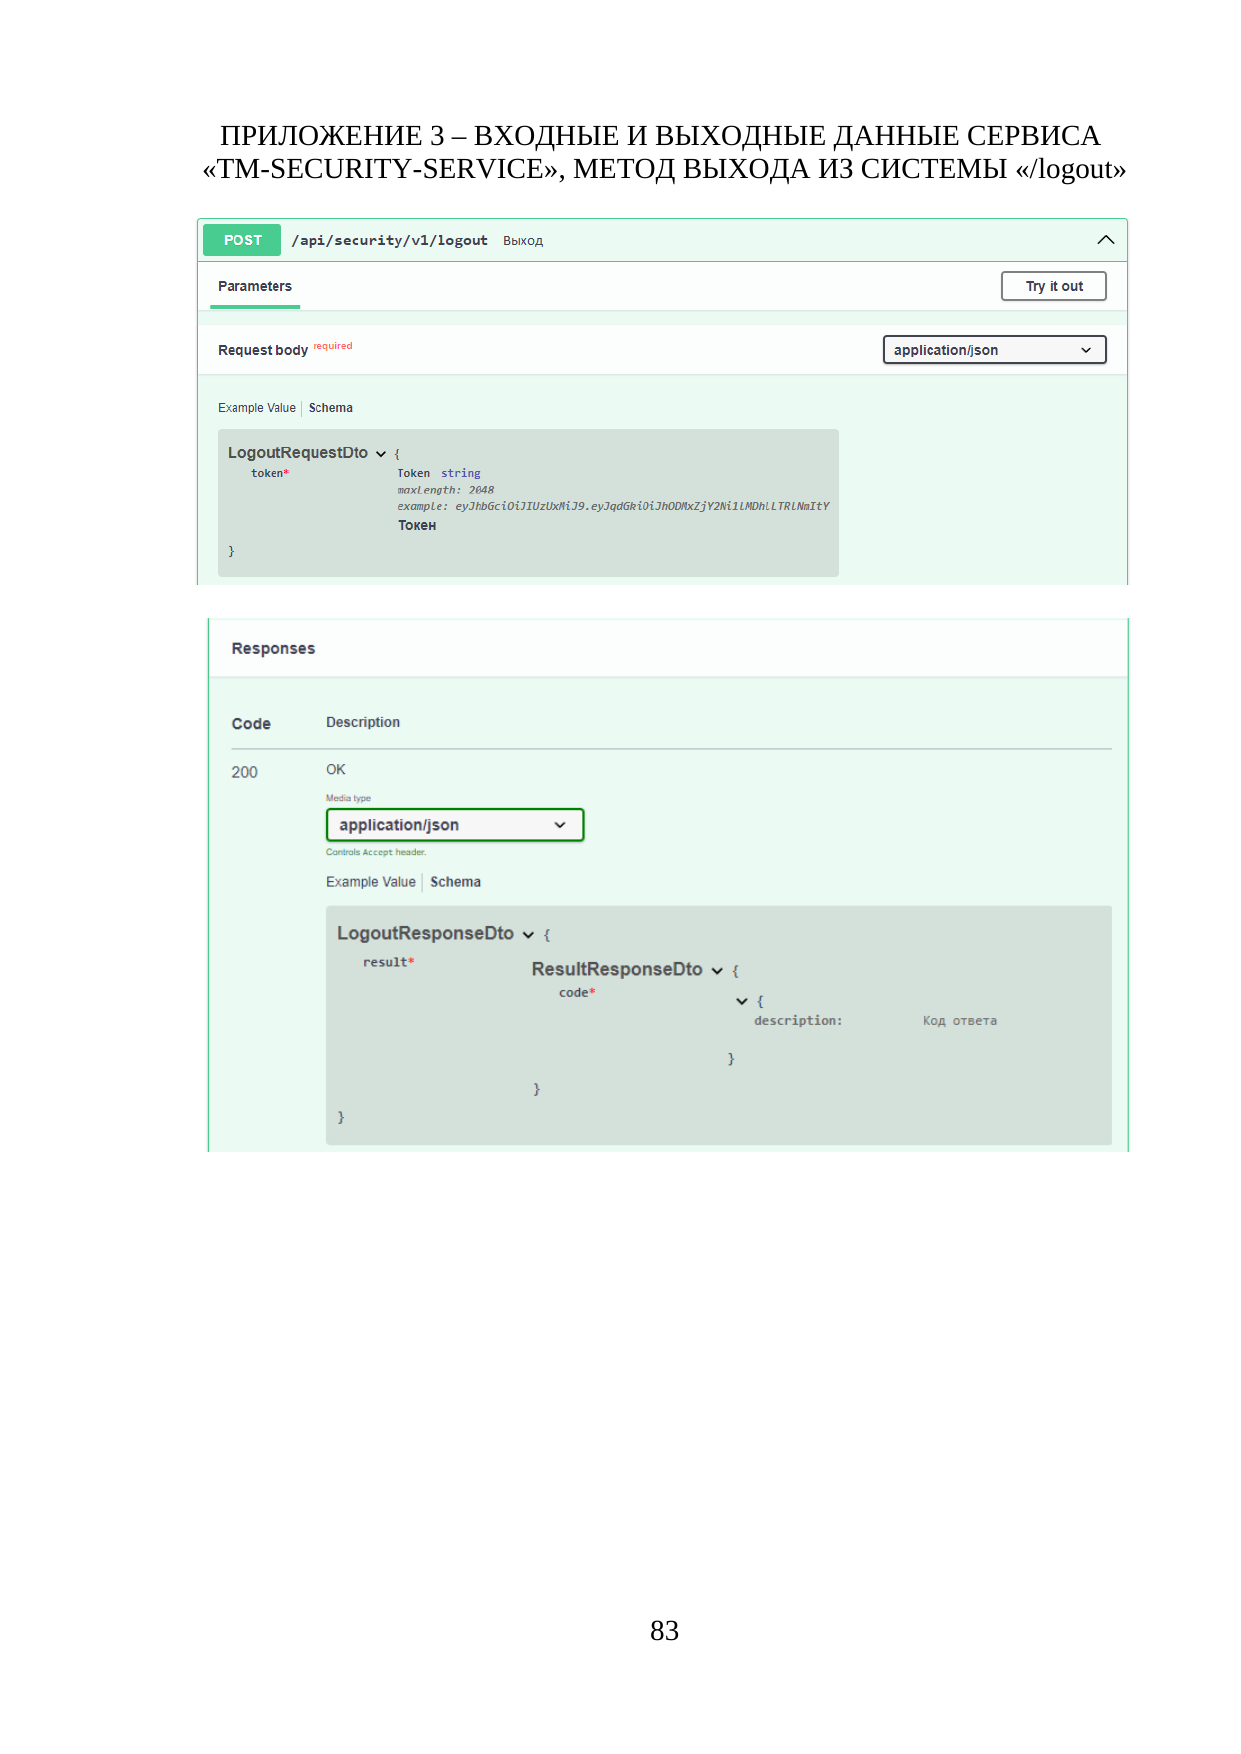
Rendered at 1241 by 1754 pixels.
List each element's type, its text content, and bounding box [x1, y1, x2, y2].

picture [190, 618, 1139, 1152]
subtitle ПРИЛОЖЕНИЕ 3 – ВХОДНЫЕ И ВЫХОДНЫЕ ДАННЫЕ СЕРВИСА «TM-SECURITY-SERVICE», МЕТОД ВЫХОДА ИЗ СИСТЕМЫ «/logout» [177, 118, 1152, 185]
picture [194, 218, 1135, 585]
